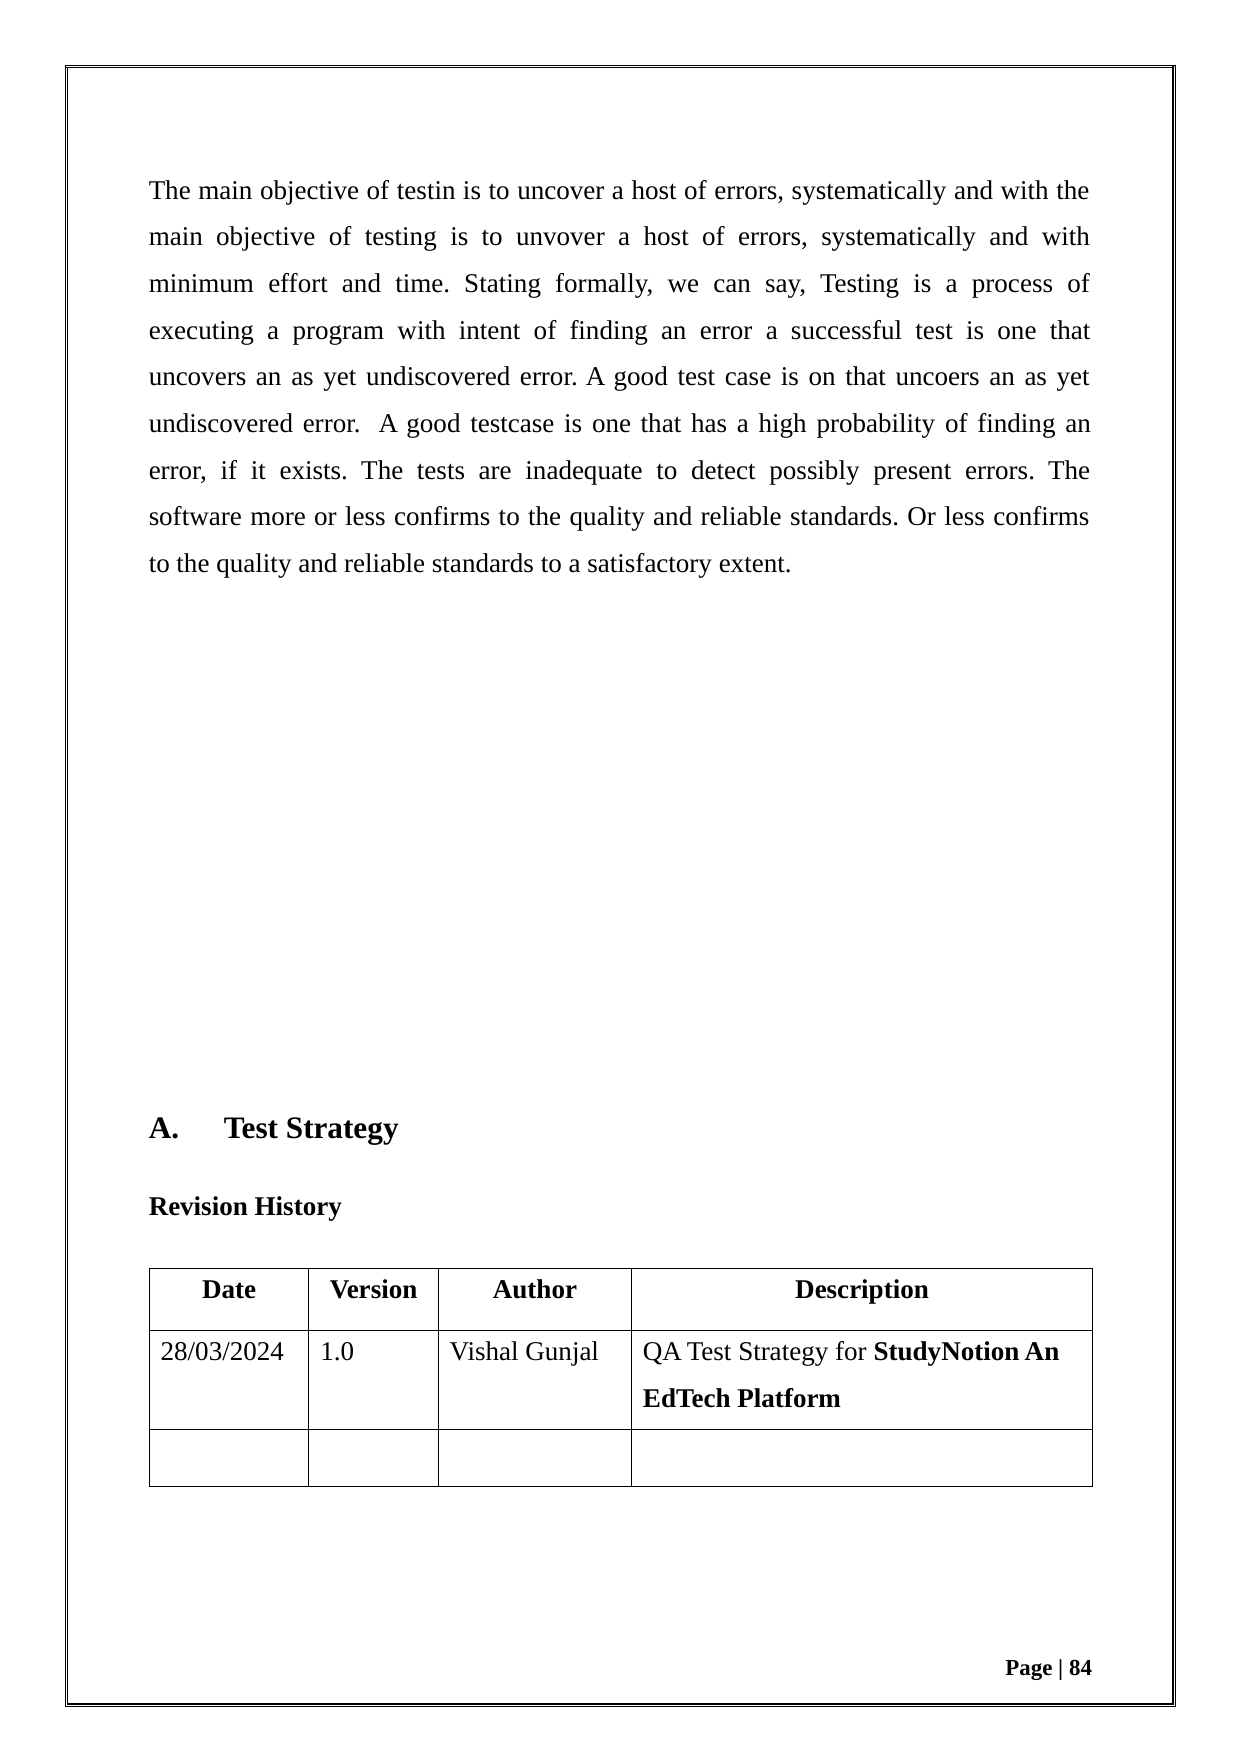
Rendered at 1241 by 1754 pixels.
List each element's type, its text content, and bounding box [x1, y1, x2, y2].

table_cell QA Test Strategy for StudyNotion An EdTech Platform [632, 1331, 1092, 1429]
table_cell 1.0 [309, 1331, 438, 1429]
table_cell 28/03/2024 [150, 1331, 308, 1429]
table_header Description [632, 1269, 1092, 1330]
table_cell [309, 1430, 438, 1486]
table_cell Vishal Gunjal [439, 1331, 631, 1429]
table_header Date [150, 1269, 308, 1330]
subtitle The main objective of testin is to uncover a host of errors, systematically and with the main objective of testing is to unvover a host of errors, systematically and with minimum effort and time. Stating formally, we can say, Testing is a process of executing a program with intent of finding an error a successful test is one that uncovers an as yet undiscovered error. A good test case is on that uncoers an as yet undiscovered error. A good testcase is one that has a high probability of finding an error, if it exists. The tests are inadequate to detect possibly present errors. The software more or less confirms to the quality and reliable standards. Or less confirms to the quality and reliable standards to a satisfactory extent. [148, 174, 1092, 578]
table_header Author [439, 1269, 631, 1330]
table_cell [632, 1430, 1092, 1486]
table_cell [150, 1430, 308, 1486]
subtitle Test Strategy [148, 1109, 1092, 1145]
table_cell [439, 1430, 631, 1486]
table_header Version [309, 1269, 438, 1330]
subtitle Revision History [148, 1190, 1092, 1221]
